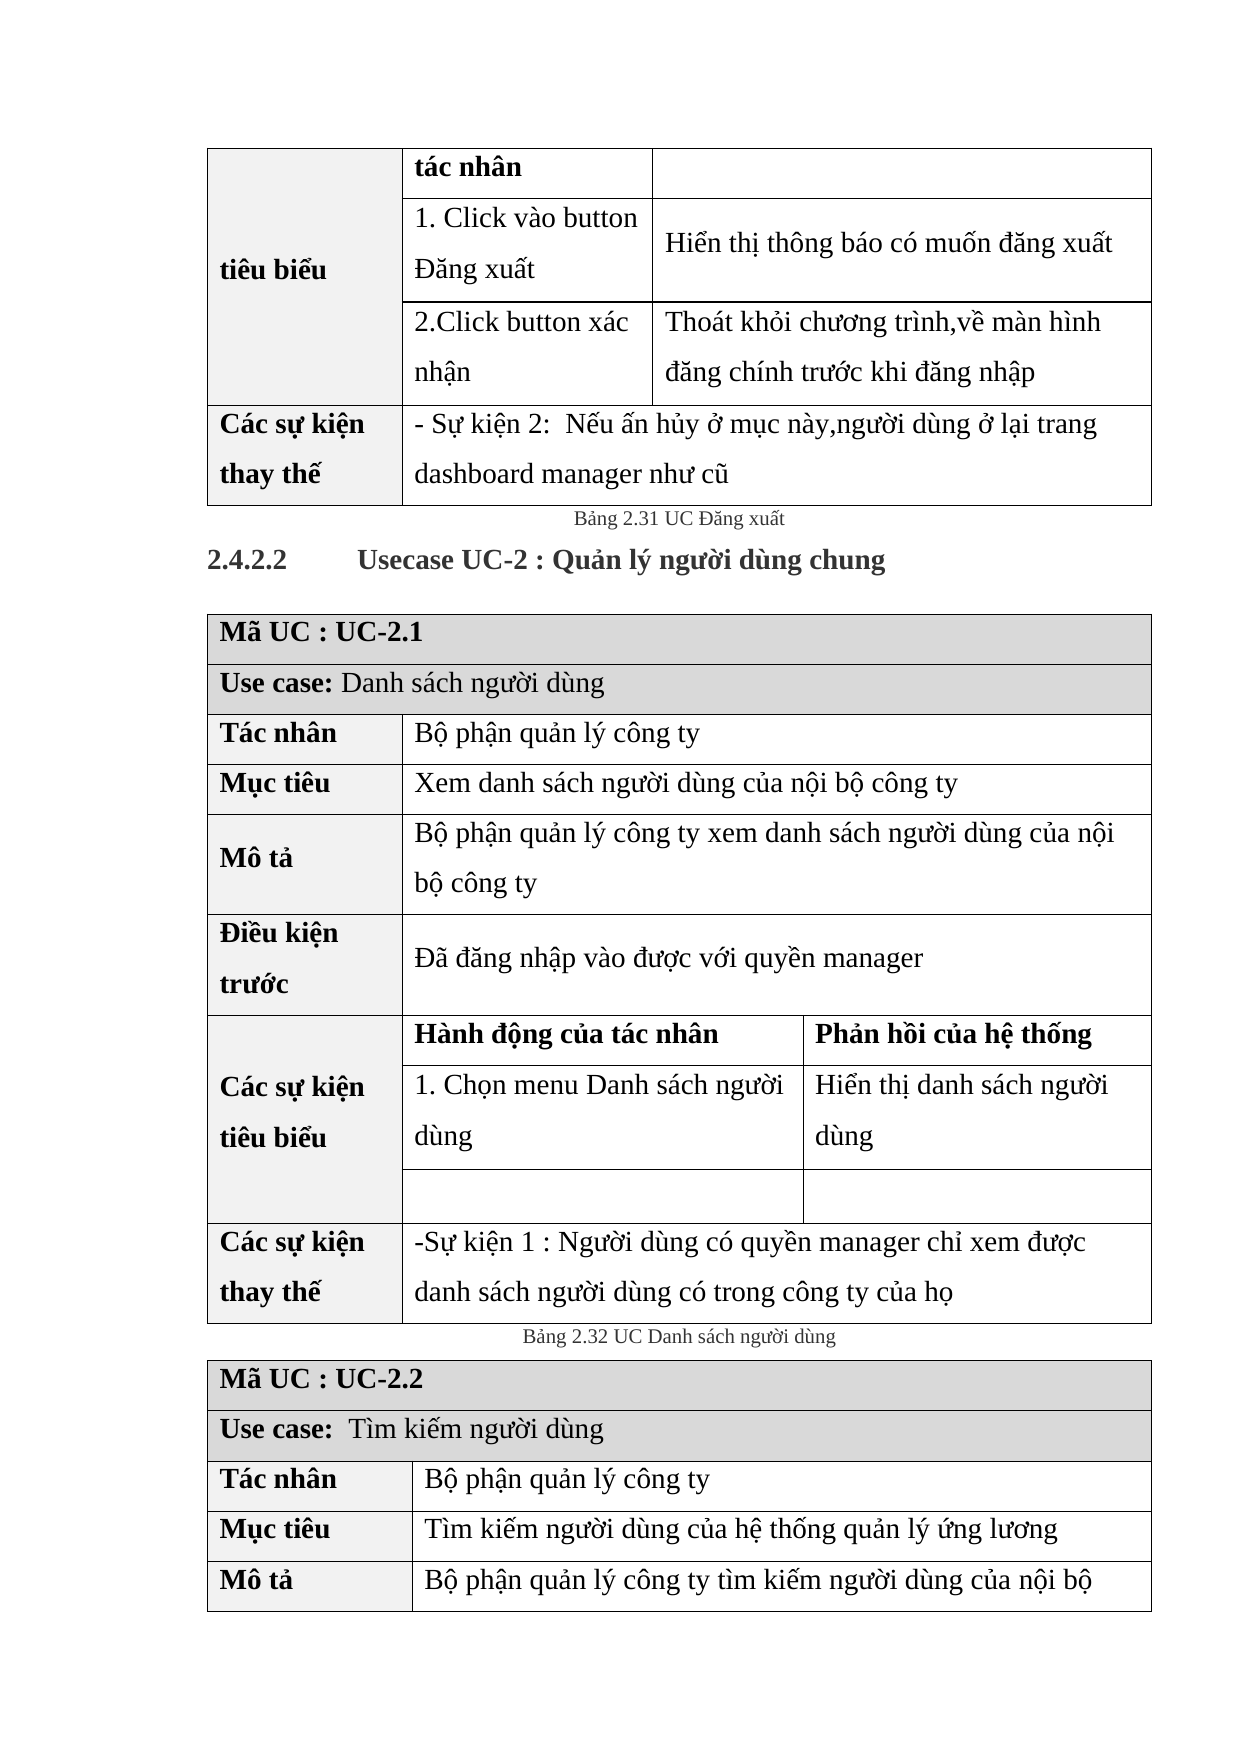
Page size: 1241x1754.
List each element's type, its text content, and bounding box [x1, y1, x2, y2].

table_header Mã UC : UC-2.2 [208, 1361, 1151, 1410]
table_cell [804, 1170, 1151, 1223]
table_cell Mô tả [208, 815, 402, 914]
table_cell 2.Click button xác nhận [403, 303, 652, 405]
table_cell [653, 149, 1151, 198]
table_cell Xem danh sách người dùng của nội bộ công ty [403, 765, 1151, 814]
table_cell - Sự kiện 2: Nếu ấn hủy ở mục này,người dùng ở lại trang dashboard manager như cũ [403, 406, 1151, 505]
table_cell Hiển thị danh sách người dùng [804, 1066, 1151, 1168]
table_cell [403, 149, 652, 198]
table_cell Hiển thị thông báo có muốn đăng xuất [653, 199, 1151, 301]
table_cell Các sự kiện tiêu biểu [208, 1016, 402, 1223]
subtitle Usecase UC-2 : Quản lý người dùng chung [207, 542, 1152, 576]
table_cell Đã đăng nhập vào được với quyền manager [403, 915, 1151, 1015]
table_cell Mô tả [208, 1562, 412, 1611]
table_cell 1. Click vào button Đăng xuất [403, 199, 652, 301]
table_cell Các sự kiện thay thế [208, 406, 402, 505]
table_cell Tác nhân [208, 715, 402, 764]
table_cell Mục tiêu [208, 765, 402, 814]
table_cell Use case: Tìm kiếm người dùng [208, 1411, 1151, 1461]
table_cell [403, 1170, 803, 1223]
table_cell Tìm kiếm người dùng của hệ thống quản lý ứng lương [413, 1512, 1151, 1561]
table_cell Tác nhân [208, 1462, 412, 1511]
table_cell Hành động của tác nhân [403, 1016, 803, 1065]
table_cell Mục tiêu [208, 1512, 412, 1561]
table_header Mã UC : UC-2.1 [208, 615, 1151, 664]
table_cell Thoát khỏi chương trình,về màn hình đăng chính trước khi đăng nhập [653, 303, 1151, 405]
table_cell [413, 1562, 1151, 1611]
table_cell Phản hồi của hệ thống [804, 1016, 1151, 1065]
table_cell Các sự kiện thay thế [208, 1224, 402, 1323]
table_cell Điều kiện trước [208, 915, 402, 1015]
table_cell Use case: Danh sách người dùng [208, 665, 1151, 714]
table_cell Bộ phận quản lý công ty xem danh sách người dùng của nội bộ công ty [403, 815, 1151, 914]
table_cell Bộ phận quản lý công ty [413, 1462, 1151, 1511]
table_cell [208, 149, 402, 405]
table_cell -Sự kiện 1 : Người dùng có quyền manager chỉ xem được danh sách người dùng có trong công ty của họ [403, 1224, 1151, 1323]
table_cell Bộ phận quản lý công ty [403, 715, 1151, 764]
table_cell 1. Chọn menu Danh sách người dùng [403, 1066, 803, 1168]
